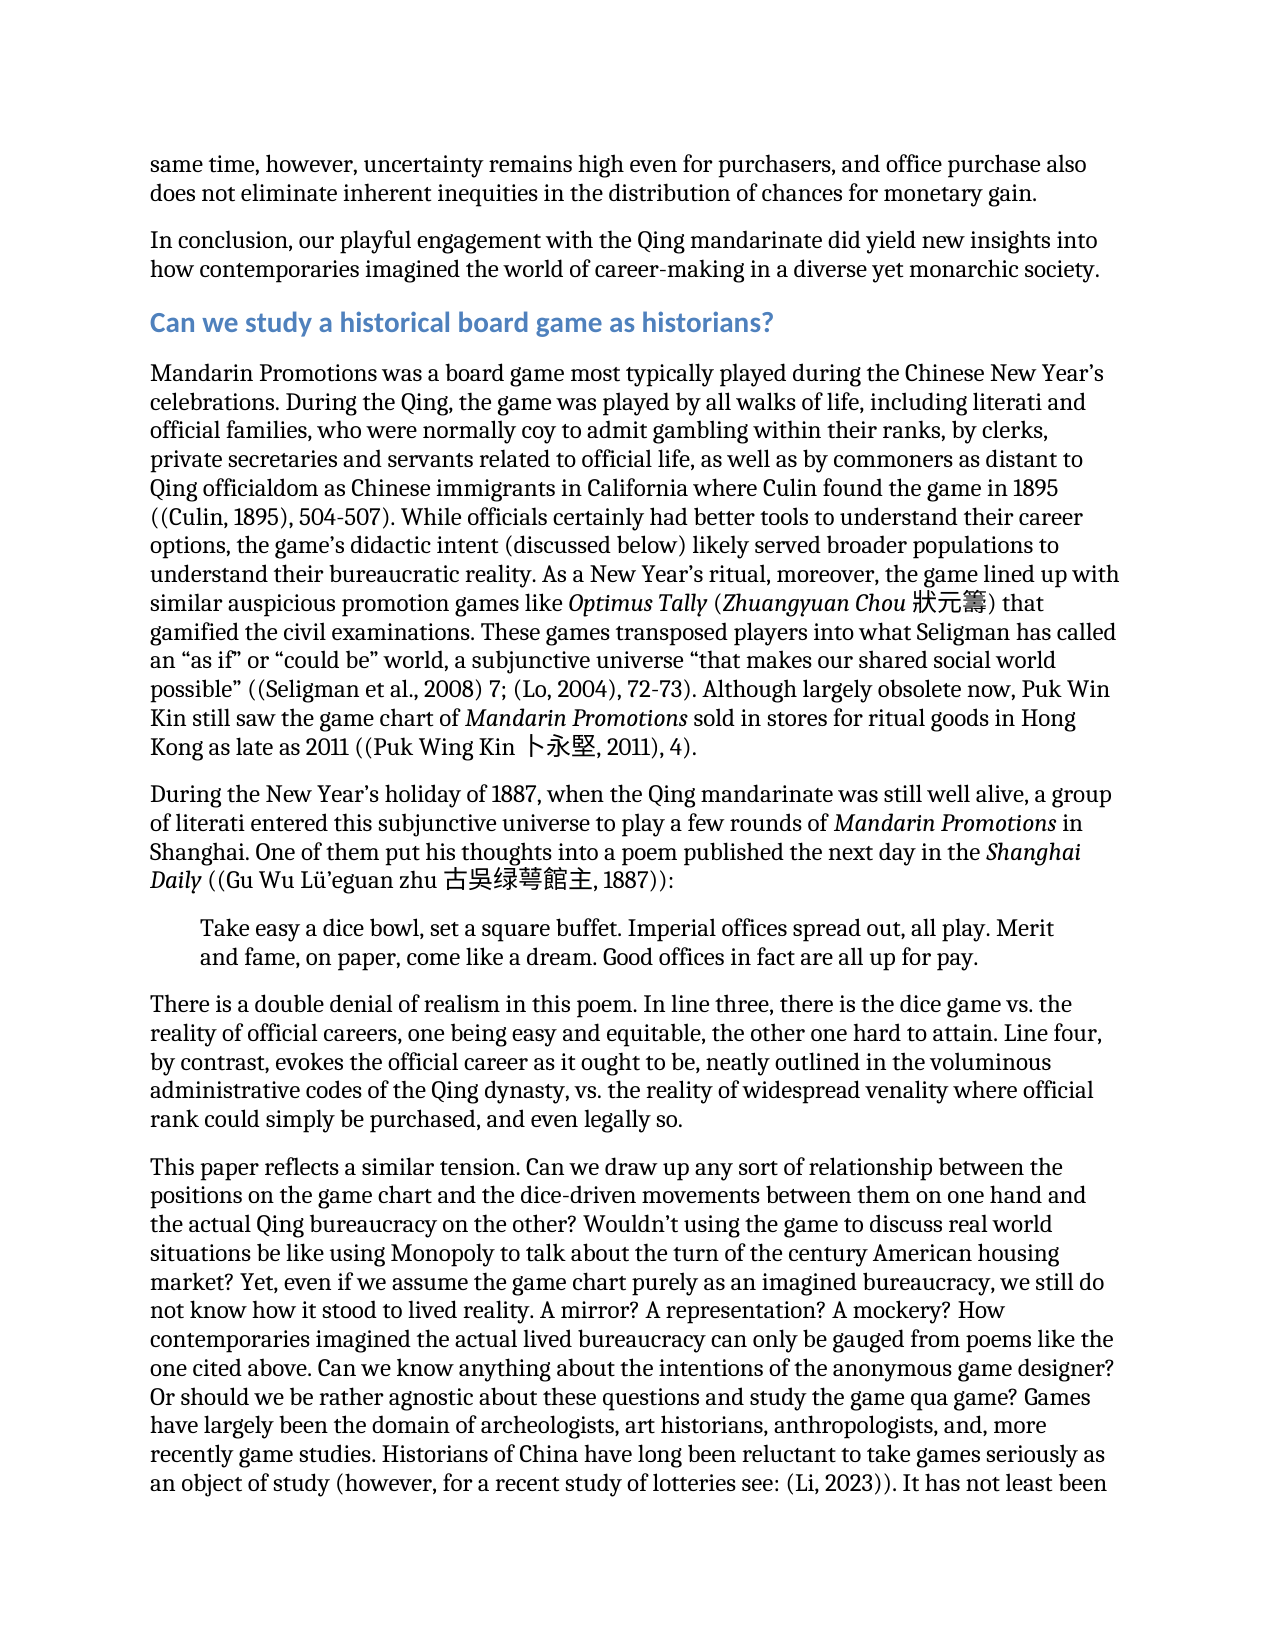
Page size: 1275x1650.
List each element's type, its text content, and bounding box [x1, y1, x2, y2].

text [150, 150, 1125, 207]
text Mandarin Promotions was a board game most typically played during the Chinese New Year’s celebrations. During the Qing, the game was played by all walks of life, including literati and official families, who were normally coy to admit gambling within their ranks, by clerks, private secretaries and servants related to official life, as well as by commoners as distant to Qing officialdom as Chinese immigrants in California where Culin found the game in 1895 ((Culin, 1895), 504-507). While officials certainly had better tools to understand their career options, the game’s didactic intent (discussed below) likely served broader populations to understand their bureaucratic reality. As a New Year’s ritual, moreover, the game lined up with similar auspicious promotion games like Optimus Tally (Zhuangyuan Chou 狀元籌) that gamified the civil examinations. These games transposed players into what Seligman has called an “as if” or “could be” world, a subjunctive universe “that makes our shared social world possible” ((Seligman et al., 2008) 7; (Lo, 2004), 72-73). Although largely obsolete now, Puk Win Kin still saw the game chart of Mandarin Promotions sold in stores for ritual goods in Hong Kong as late as 2011 ((Puk Wing Kin 卜永堅, 2011), 4). [150, 359, 1125, 761]
text Take easy a dice bowl, set a square buffet. Imperial offices spread out, all play. Merit and fame, on paper, come like a dream. Good offices in fact are all up for pay. [200, 914, 1075, 971]
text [150, 1153, 1125, 1498]
text In conclusion, our playful engagement with the Qing mandarinate did yield new insights into how contemporaries imagined the world of career-making in a diverse yet monarchic society. [150, 226, 1125, 284]
subtitle Can we study a historical board game as historians? [150, 304, 1125, 340]
text During the New Year’s holiday of 1887, when the Qing mandarinate was still well alive, a group of literati entered this subjunctive universe to play a few rounds of Mandarin Promotions in Shanghai. One of them put his thoughts into a poem published the next day in the Shanghai Daily ((Gu Wu Lü’eguan zhu 古吳绿萼館主, 1887)): [150, 780, 1125, 895]
text There is a double denial of realism in this poem. In line three, there is the dice game vs. the reality of official careers, one being easy and equitable, the other one hard to attain. Line four, by contrast, evokes the official career as it ought to be, neatly outlined in the voluminous administrative codes of the Qing dynasty, vs. the reality of widespread venality where official rank could simply be purchased, and even legally so. [150, 990, 1125, 1134]
